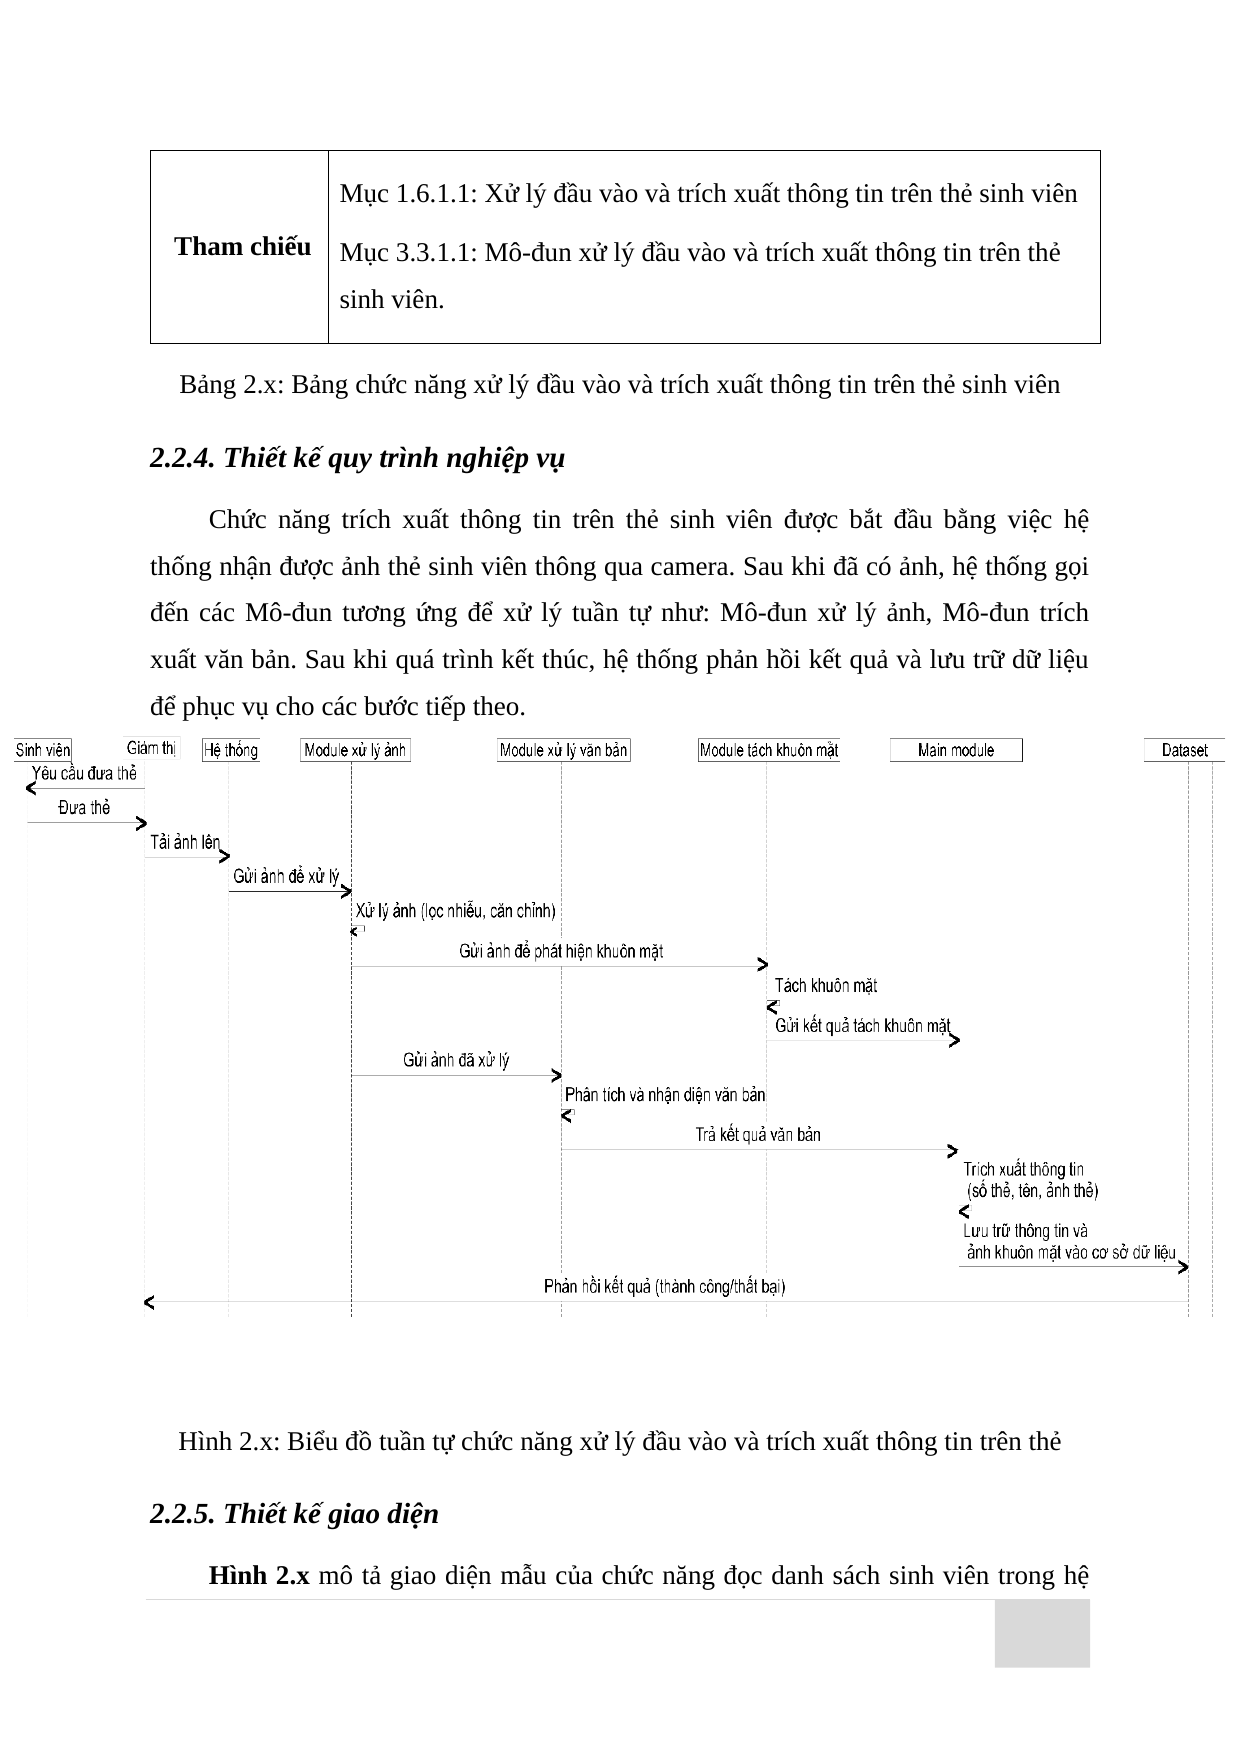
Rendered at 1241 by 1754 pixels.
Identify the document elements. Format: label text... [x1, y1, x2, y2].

table_cell Mục 1.6.1.1: Xử lý đầu vào và trích xuất thông tin trên thẻ sinh viên Mục 3.3.1.1: Mô-đun xử lý đầu vào và trích xuất thông tin trên thẻ sinh viên. [329, 151, 1100, 342]
text Thiết kế quy trình nghiệp vụ [150, 440, 1090, 474]
text Bảng 2.x: Bảng chức năng xử lý đầu vào và trích xuất thông tin trên thẻ sinh viên [150, 368, 1090, 399]
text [150, 1559, 1090, 1590]
picture [14, 736, 1226, 1319]
text Chức năng trích xuất thông tin trên thẻ sinh viên được bắt đầu bằng việc hệ thống nhận được ảnh thẻ sinh viên thông qua camera. Sau khi đã có ảnh, hệ thống gọi đến các Mô-đun tương ứng để xử lý tuần tự như: Mô-đun xử lý ảnh, Mô-đun trích xuất văn bản. Sau khi quá trình kết thúc, hệ thống phản hồi kết quả và lưu trữ dữ liệu để phục vụ cho các bước tiếp theo. [150, 503, 1090, 721]
text Thiết kế giao diện [150, 1496, 1090, 1530]
table_cell Tham chiếu [151, 151, 328, 342]
text Hình 2.x: Biểu đồ tuần tự chức năng xử lý đầu vào và trích xuất thông tin trên thẻ [150, 1424, 1090, 1456]
